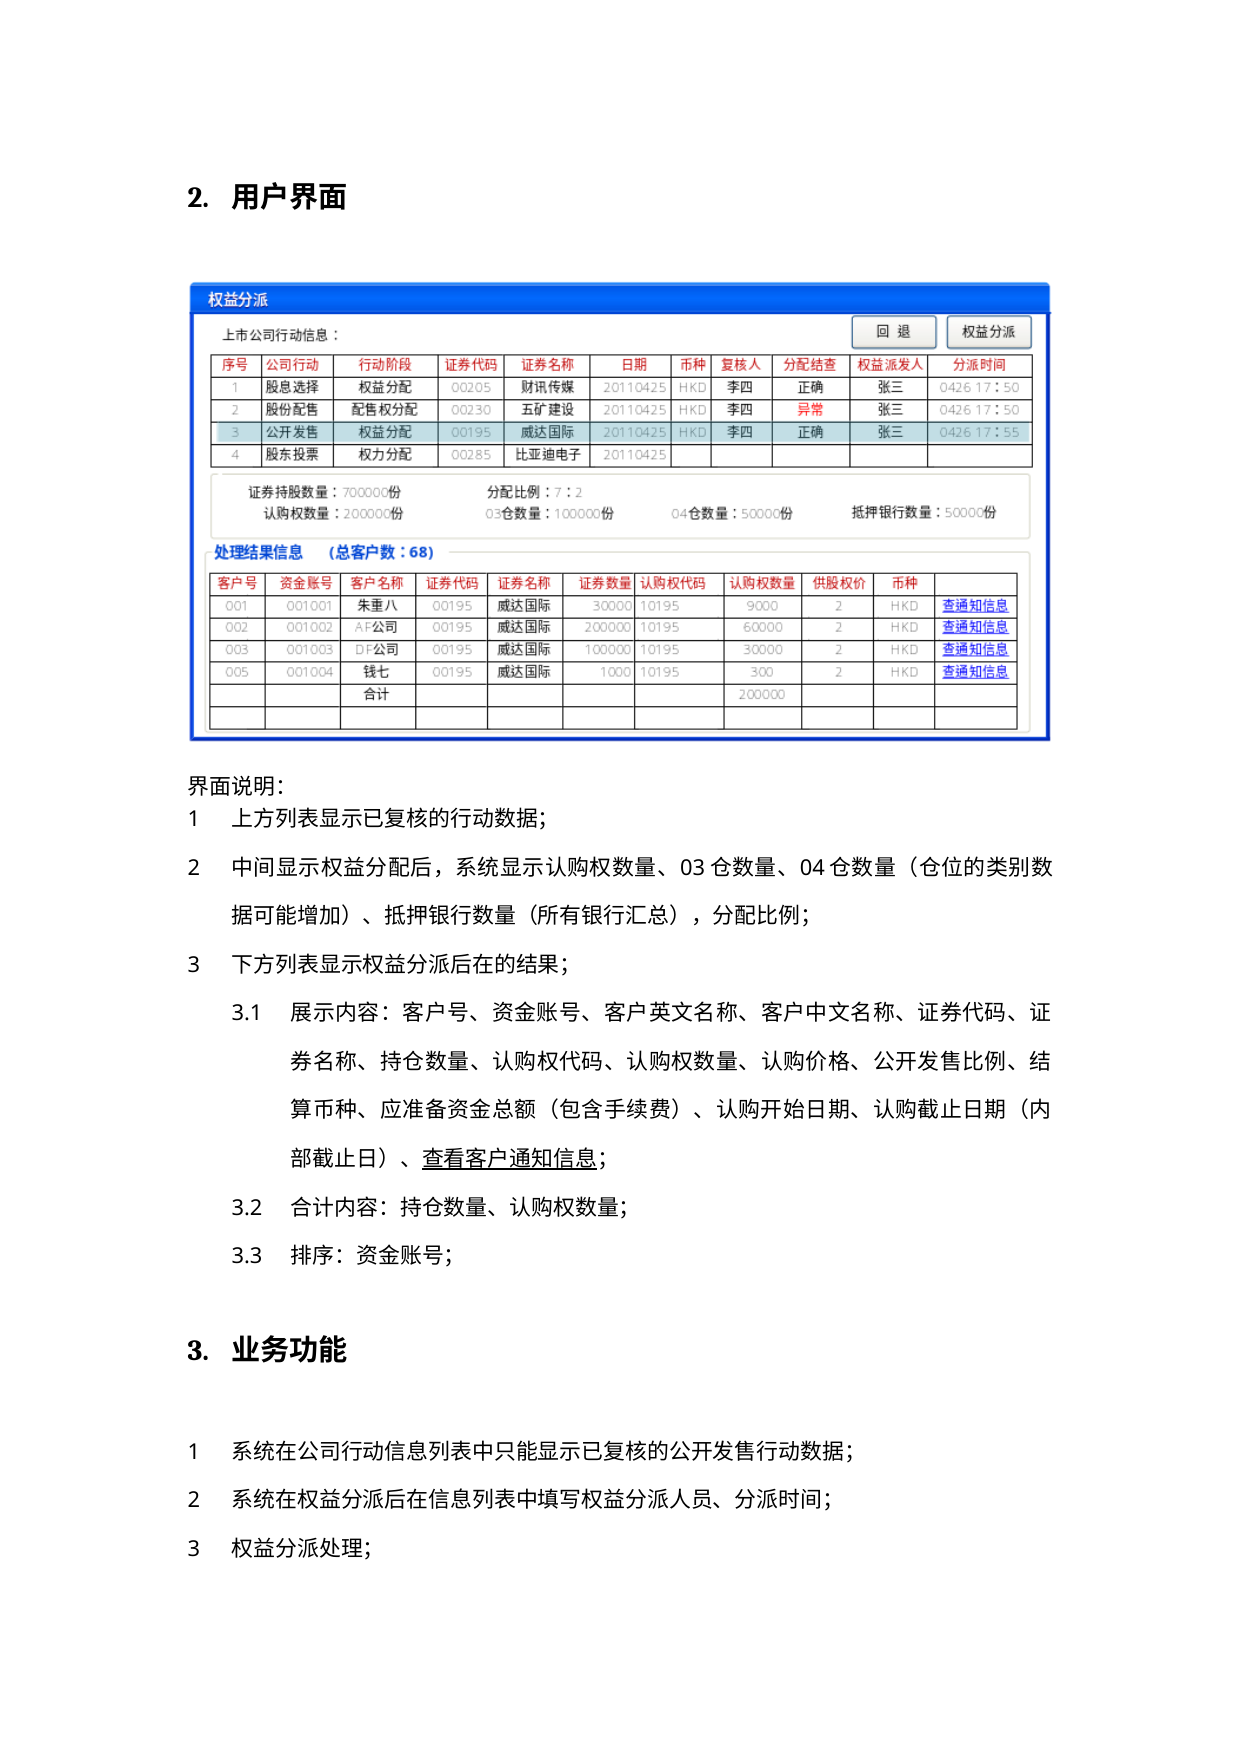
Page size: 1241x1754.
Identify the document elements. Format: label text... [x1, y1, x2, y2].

text 界面说明： [187, 281, 1053, 801]
list 合计内容：持仓数量、认购权数量； [231, 1189, 1053, 1222]
subtitle 业务功能 [187, 1315, 1053, 1380]
list 排序：资金账号； [231, 1237, 1053, 1270]
list 权益分派处理； [187, 1531, 1053, 1563]
subtitle 用户界面 [187, 162, 1053, 227]
list 下方列表显示权益分派后在的结果； [187, 946, 1053, 979]
list 展示内容：客户号、资金账号、客户英文名称、客户中文名称、证券代码、证券名称、持仓数量、认购权代码、认购权数量、认购价格、公开发售比例、结算币种、应准备资金总额（包含手续费）、认购开始日期、认购截止日期（内部截止日）、查看客户通知信息； [231, 994, 1053, 1173]
list 上方列表显示已复核的行动数据； [187, 801, 1053, 833]
list 系统在公司行动信息列表中只能显示已复核的公开发售行动数据； [187, 1434, 1053, 1466]
list 系统在权益分派后在信息列表中填写权益分派人员、分派时间； [187, 1482, 1053, 1515]
list 中间显示权益分配后，系统显示认购权数量、03仓数量、04仓数量（仓位的类别数据可能增加）、抵押银行数量（所有银行汇总），分配比例； [187, 849, 1053, 930]
